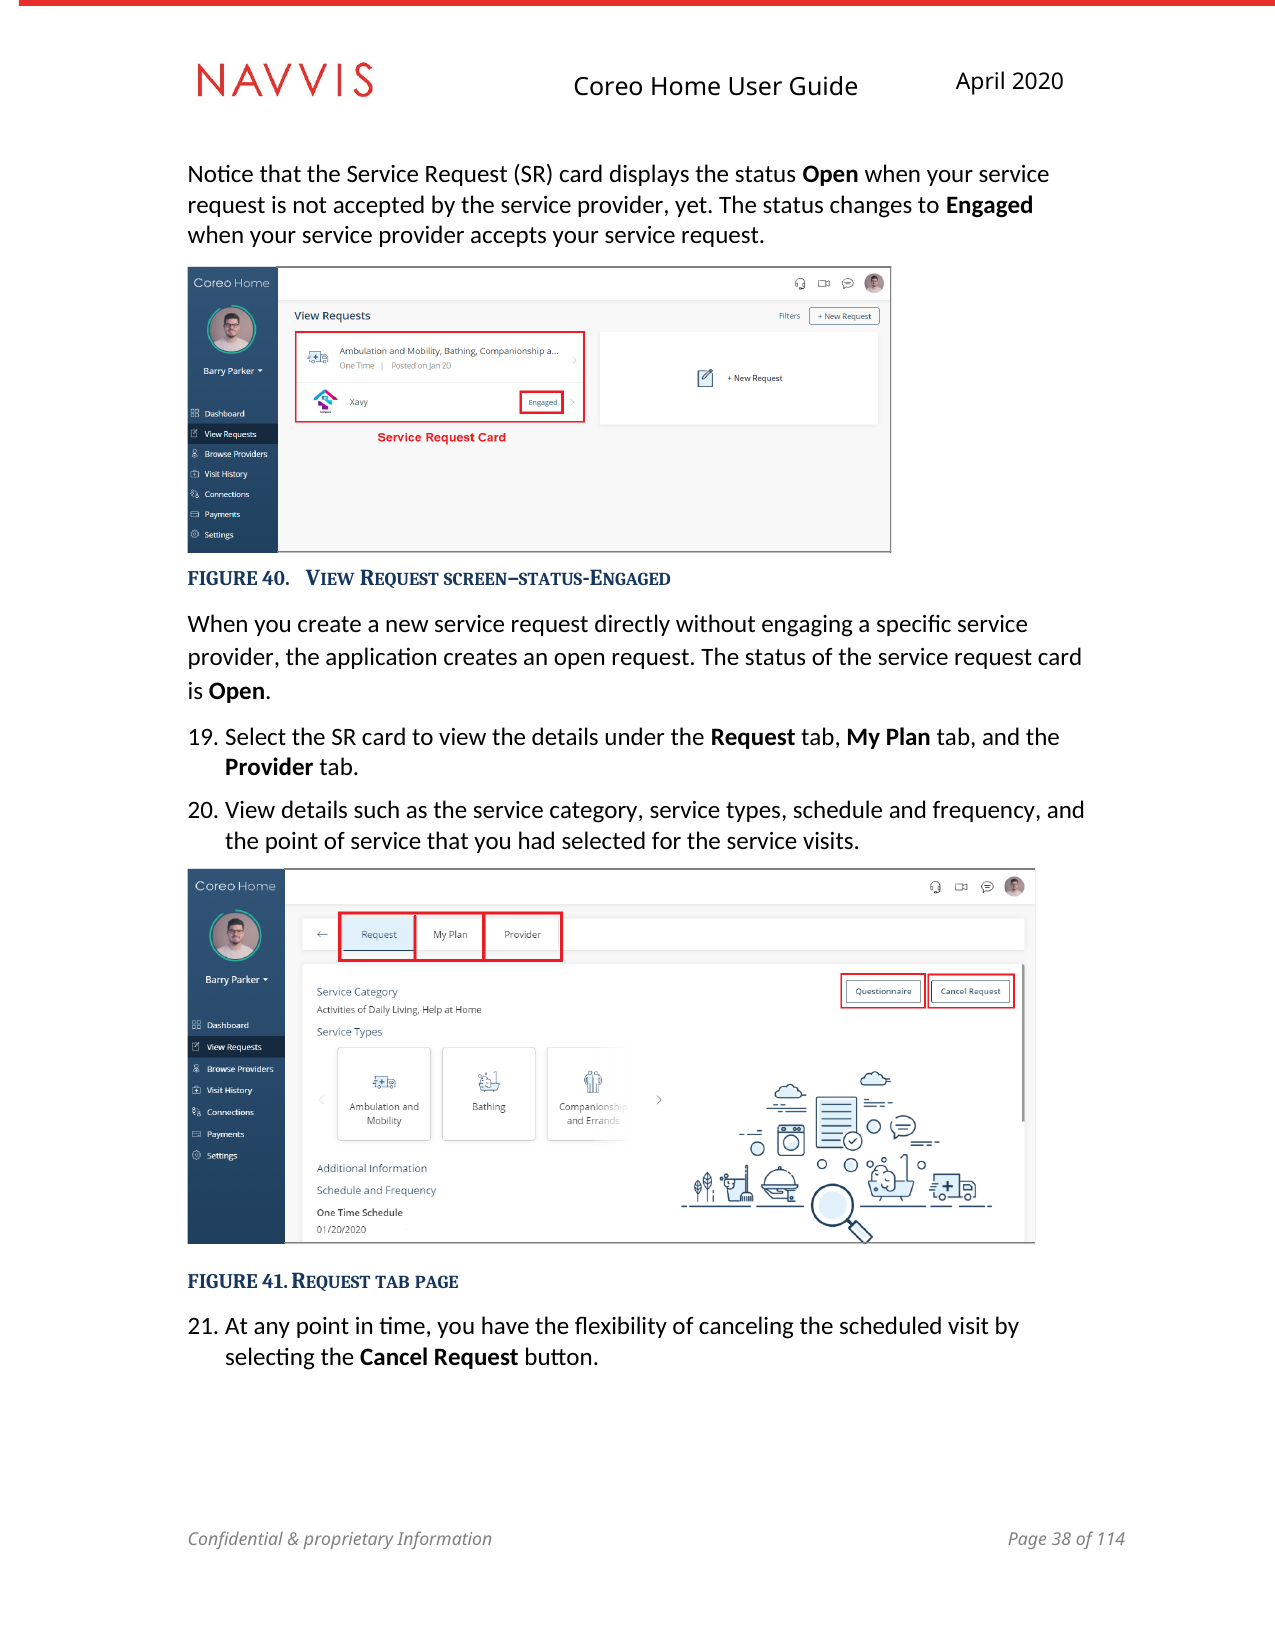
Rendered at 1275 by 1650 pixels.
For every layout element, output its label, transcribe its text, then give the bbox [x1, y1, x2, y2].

picture [187, 55, 383, 104]
text Request tab page [187, 1268, 1087, 1294]
text Notice that the Service Request (SR) card displays the status Open when your service request is not accepted by the service provider, yet. The status changes to Engaged when your service provider accepts your service request. [187, 158, 1087, 250]
text When you create a new service request directly without engaging a specific service provider, the application creates an open request. The status of the service request card is Open. [187, 608, 1087, 706]
list Select the SR card to view the details under the Request tab, My Plan tab, and the Provider tab. [187, 721, 1087, 782]
picture [187, 868, 1035, 1244]
list View details such as the service category, service types, schedule and frequency, and the point of service that you had selected for the service visits. [187, 794, 1087, 856]
picture [187, 266, 892, 553]
text View Request screen–status-Engaged [187, 565, 1087, 592]
list At any point in time, you have the flexibility of canceling the scheduled visit by selecting the Cancel Request button. [187, 1311, 1087, 1372]
